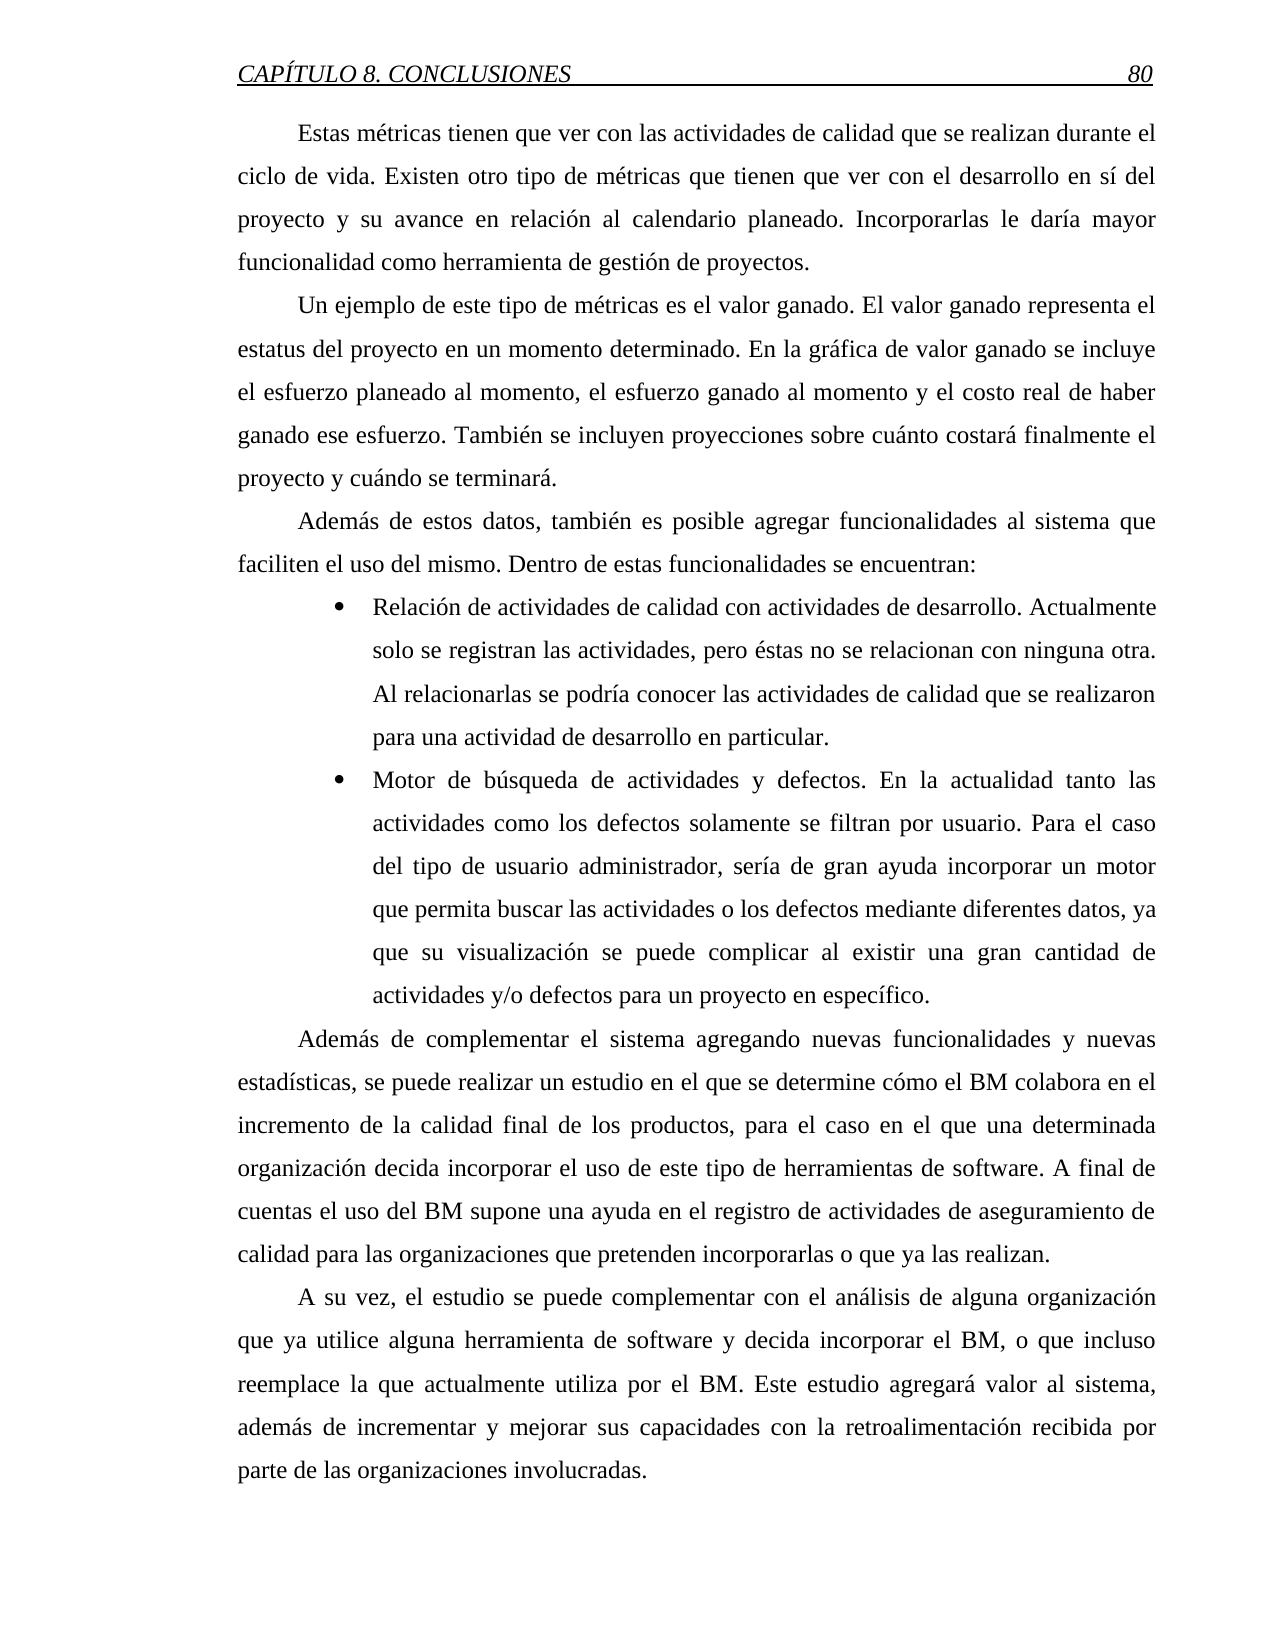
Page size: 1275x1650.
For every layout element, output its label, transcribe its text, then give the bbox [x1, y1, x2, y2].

list Relación de actividades de calidad con actividades de desarrollo. Actualmente solo se registran las actividades, pero éstas no se relacionan con ninguna otra. Al relacionarlas se podría conocer las actividades de calidad que se realizaron para una actividad de desarrollo en particular. [335, 592, 1157, 751]
text Además de complementar el sistema agregando nuevas funcionalidades y nuevas estadísticas, se puede realizar un estudio en el que se determine cómo el BM colabora en el incremento de la calidad final de los productos, para el caso en el que una determinada organización decida incorporar el uso de este tipo de herramientas de software. A final de cuentas el uso del BM supone una ayuda en el registro de actividades de aseguramiento de calidad para las organizaciones que pretenden incorporarlas o que ya las realizan. [237, 1024, 1157, 1268]
text A su vez, el estudio se puede complementar con el análisis de alguna organización que ya utilice alguna herramienta de software y decida incorporar el BM, o que incluso reemplace la que actualmente utiliza por el BM. Este estudio agregará valor al sistema, además de incrementar y mejorar sus capacidades con la retroalimentación recibida por parte de las organizaciones involucradas. [237, 1282, 1157, 1484]
list Motor de búsqueda de actividades y defectos. En la actualidad tanto las actividades como los defectos solamente se filtran por usuario. Para el caso del tipo de usuario administrador, sería de gran ayuda incorporar un motor que permita buscar las actividades o los defectos mediante diferentes datos, ya que su visualización se puede complicar al existir una gran cantidad de actividades y/o defectos para un proyecto en específico. [335, 765, 1157, 1009]
text Un ejemplo de este tipo de métricas es el valor ganado. El valor ganado representa el estatus del proyecto en un momento determinado. En la gráfica de valor ganado se incluye el esfuerzo planeado al momento, el esfuerzo ganado al momento y el costo real de haber ganado ese esfuerzo. También se incluyen proyecciones sobre cuánto costará finalmente el proyecto y cuándo se terminará. [237, 291, 1157, 492]
text Estas métricas tienen que ver con las actividades de calidad que se realizan durante el ciclo de vida. Existen otro tipo de métricas que tienen que ver con el desarrollo en sí del proyecto y su avance en relación al calendario planeado. Incorporarlas le daría mayor funcionalidad como herramienta de gestión de proyectos. [237, 118, 1157, 276]
text Además de estos datos, también es posible agregar funcionalidades al sistema que faciliten el uso del mismo. Dentro de estas funcionalidades se encuentran: [237, 506, 1157, 578]
